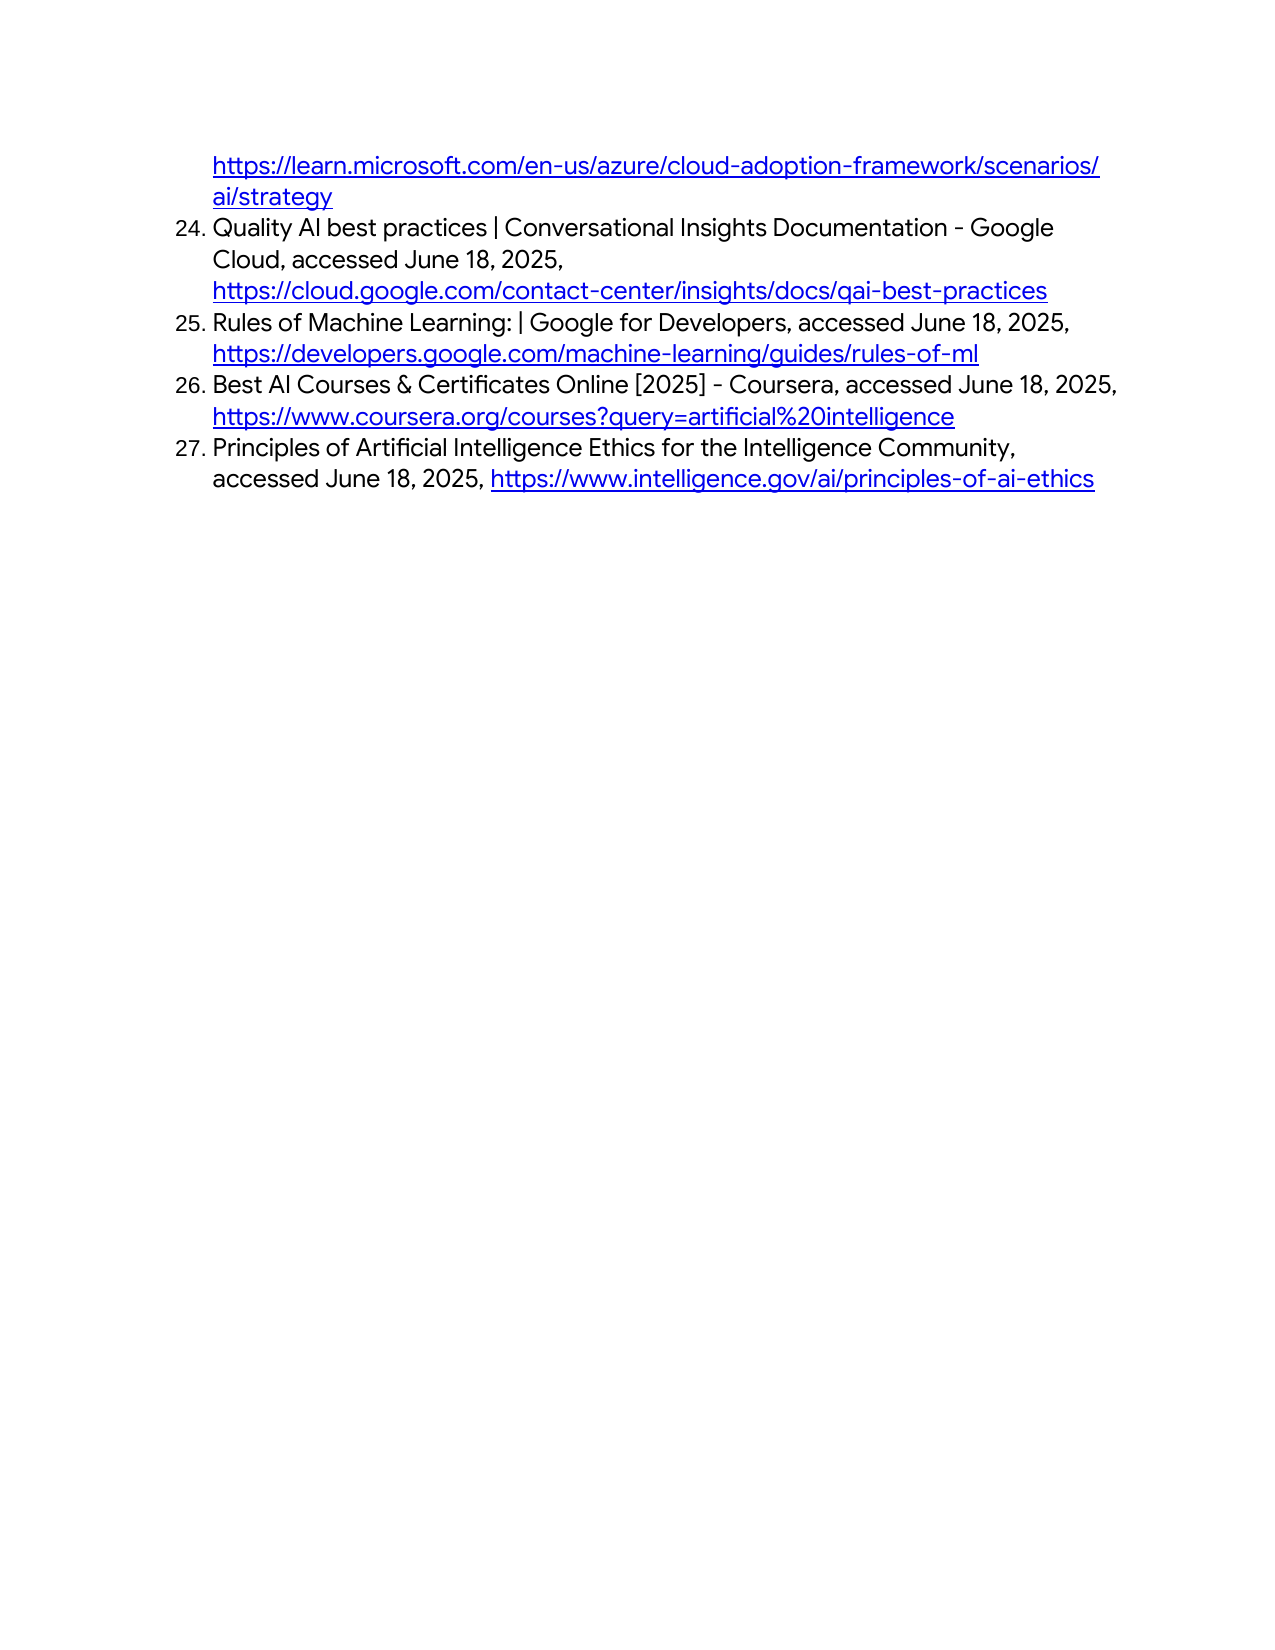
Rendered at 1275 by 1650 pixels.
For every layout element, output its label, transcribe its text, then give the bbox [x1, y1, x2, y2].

list Best AI Courses & Certificates Online [2025] - Coursera, accessed June 18, 2025, https://www.coursera.org/courses?query=artificial%20intelligence [175, 369, 1125, 432]
list Rules of Machine Learning: | Google for Developers, accessed June 18, 2025, https://developers.google.com/machine-learning/guides/rules-of-ml [175, 307, 1125, 369]
list Quality AI best practices | Conversational Insights Documentation - Google Cloud, accessed June 18, 2025, https://cloud.google.com/contact-center/insights/docs/qai-best-practices [175, 213, 1125, 307]
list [175, 150, 1125, 213]
list Principles of Artificial Intelligence Ethics for the Intelligence Community, accessed June 18, 2025, https://www.intelligence.gov/ai/principles-of-ai-ethics [175, 432, 1125, 495]
